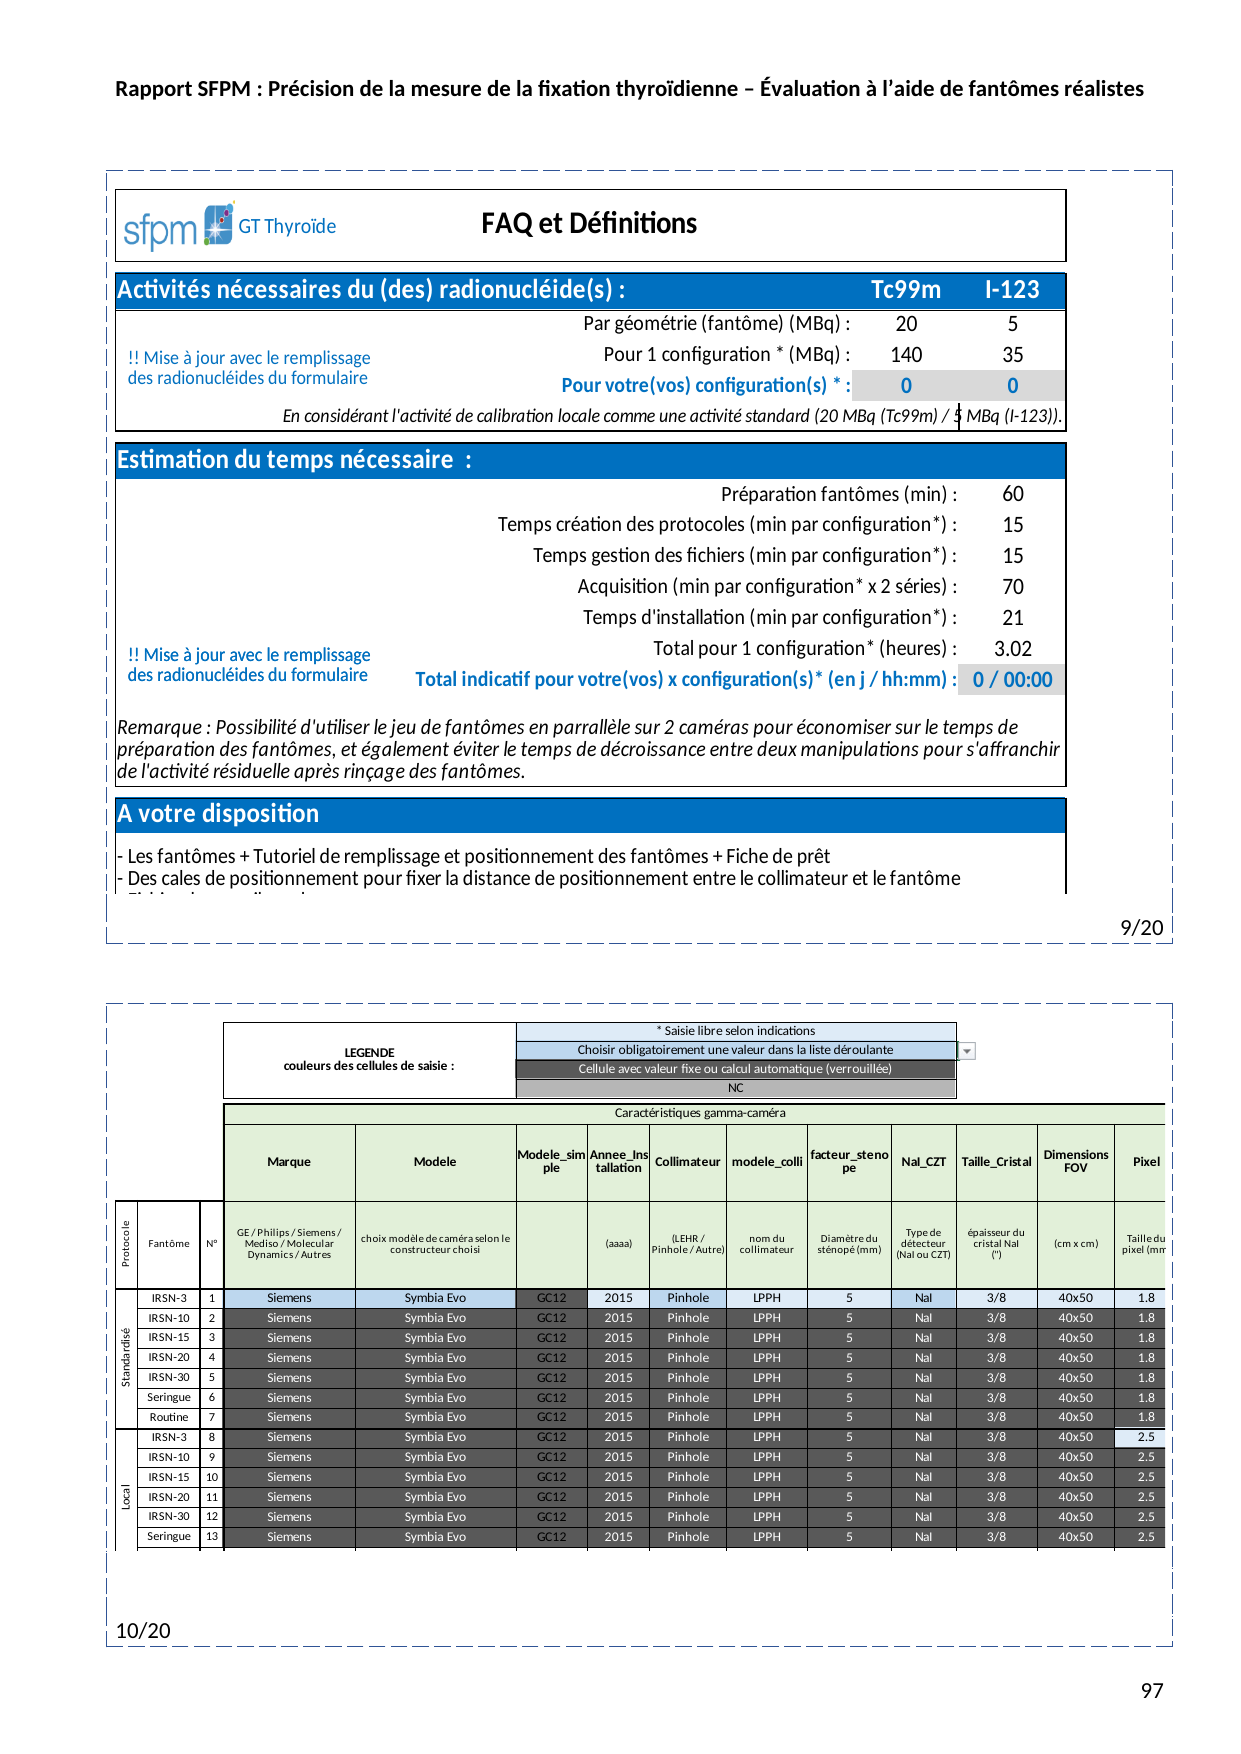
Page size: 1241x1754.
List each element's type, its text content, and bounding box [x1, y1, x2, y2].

text 9/20 [106, 910, 1173, 944]
text 10/20 [106, 1613, 1173, 1647]
